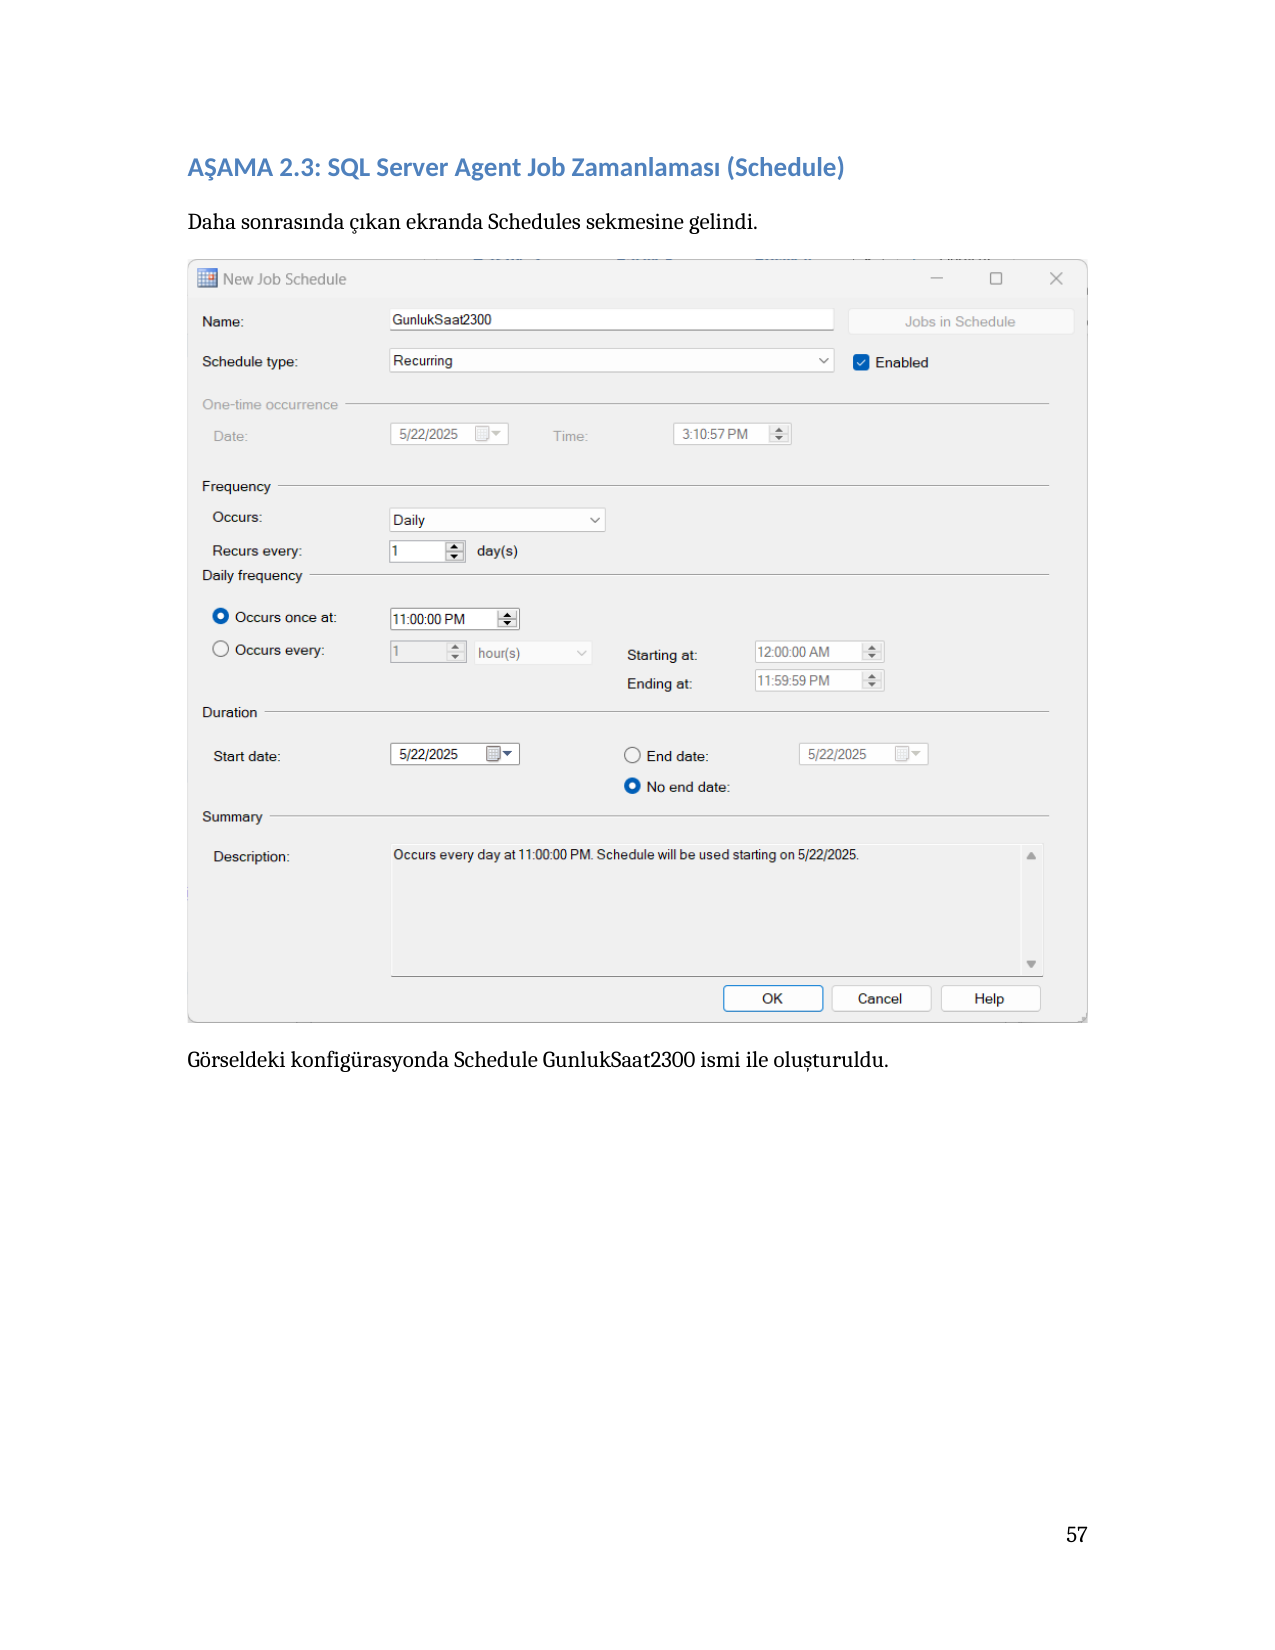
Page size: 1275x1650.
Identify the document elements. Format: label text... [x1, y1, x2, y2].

subtitle AŞAMA 2.3: SQL Server Agent Job Zamanlaması (Schedule) [187, 150, 1087, 183]
text Görseldeki konfigürasyonda Schedule GunlukSaat2300 ismi ile oluşturuldu. [187, 1047, 1087, 1073]
picture [187, 259, 1088, 1023]
text Daha sonrasında çıkan ekranda Schedules sekmesine gelindi. [187, 209, 1087, 235]
